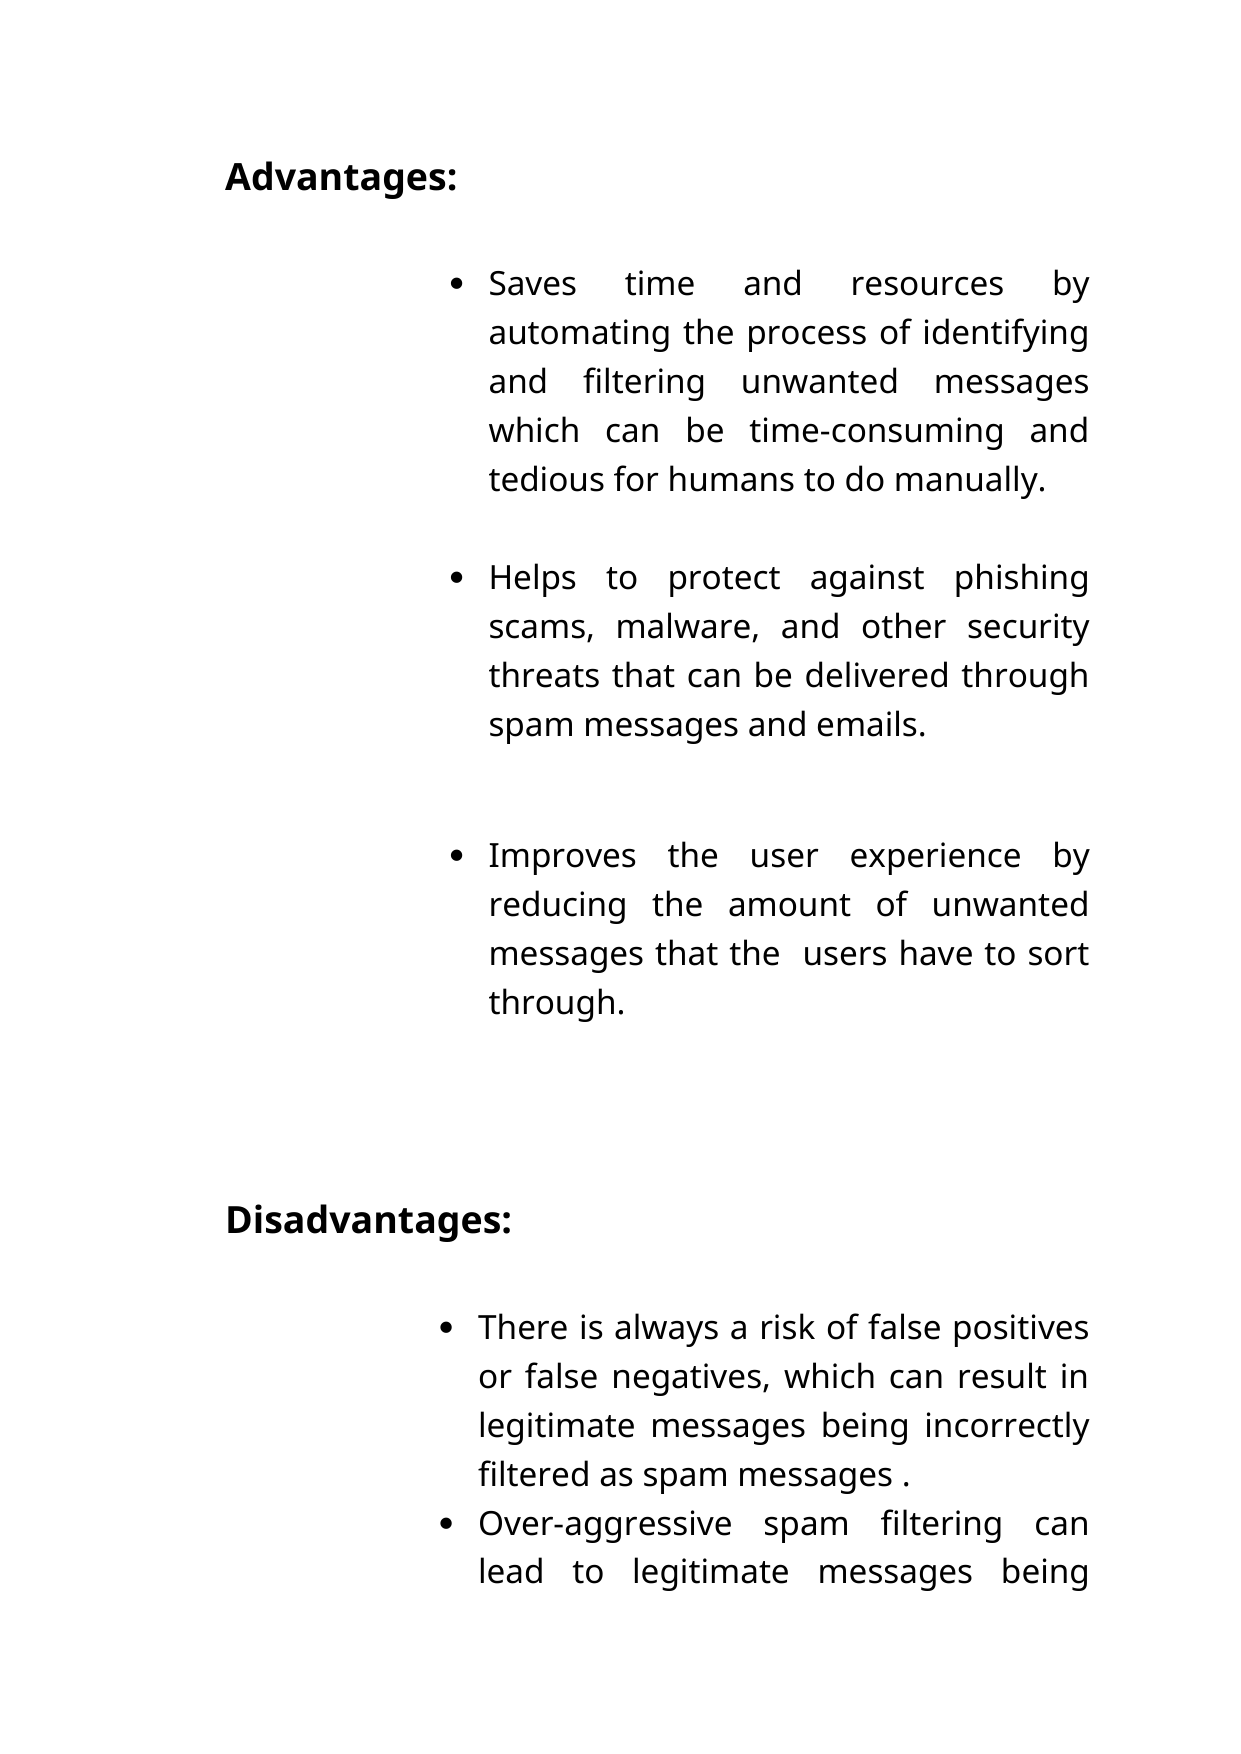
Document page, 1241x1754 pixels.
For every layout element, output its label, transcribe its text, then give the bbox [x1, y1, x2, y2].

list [440, 1499, 1090, 1594]
list Disadvantages: [225, 1193, 1090, 1244]
list Helps to protect against phishing scams, malware, and other security threats that can be delivered through spam messages and emails. [451, 554, 1090, 746]
list There is always a risk of false positives or false negatives, which can result in legitimate messages being incorrectly filtered as spam messages . [440, 1303, 1090, 1496]
list Advantages: [225, 150, 1090, 201]
list Improves the user experience by reducing the amount of unwanted messages that the users have to sort through. [451, 832, 1090, 1024]
list Saves time and resources by automating the process of identifying and filtering unwanted messages which can be time-consuming and tedious for humans to do manually. [451, 260, 1090, 501]
